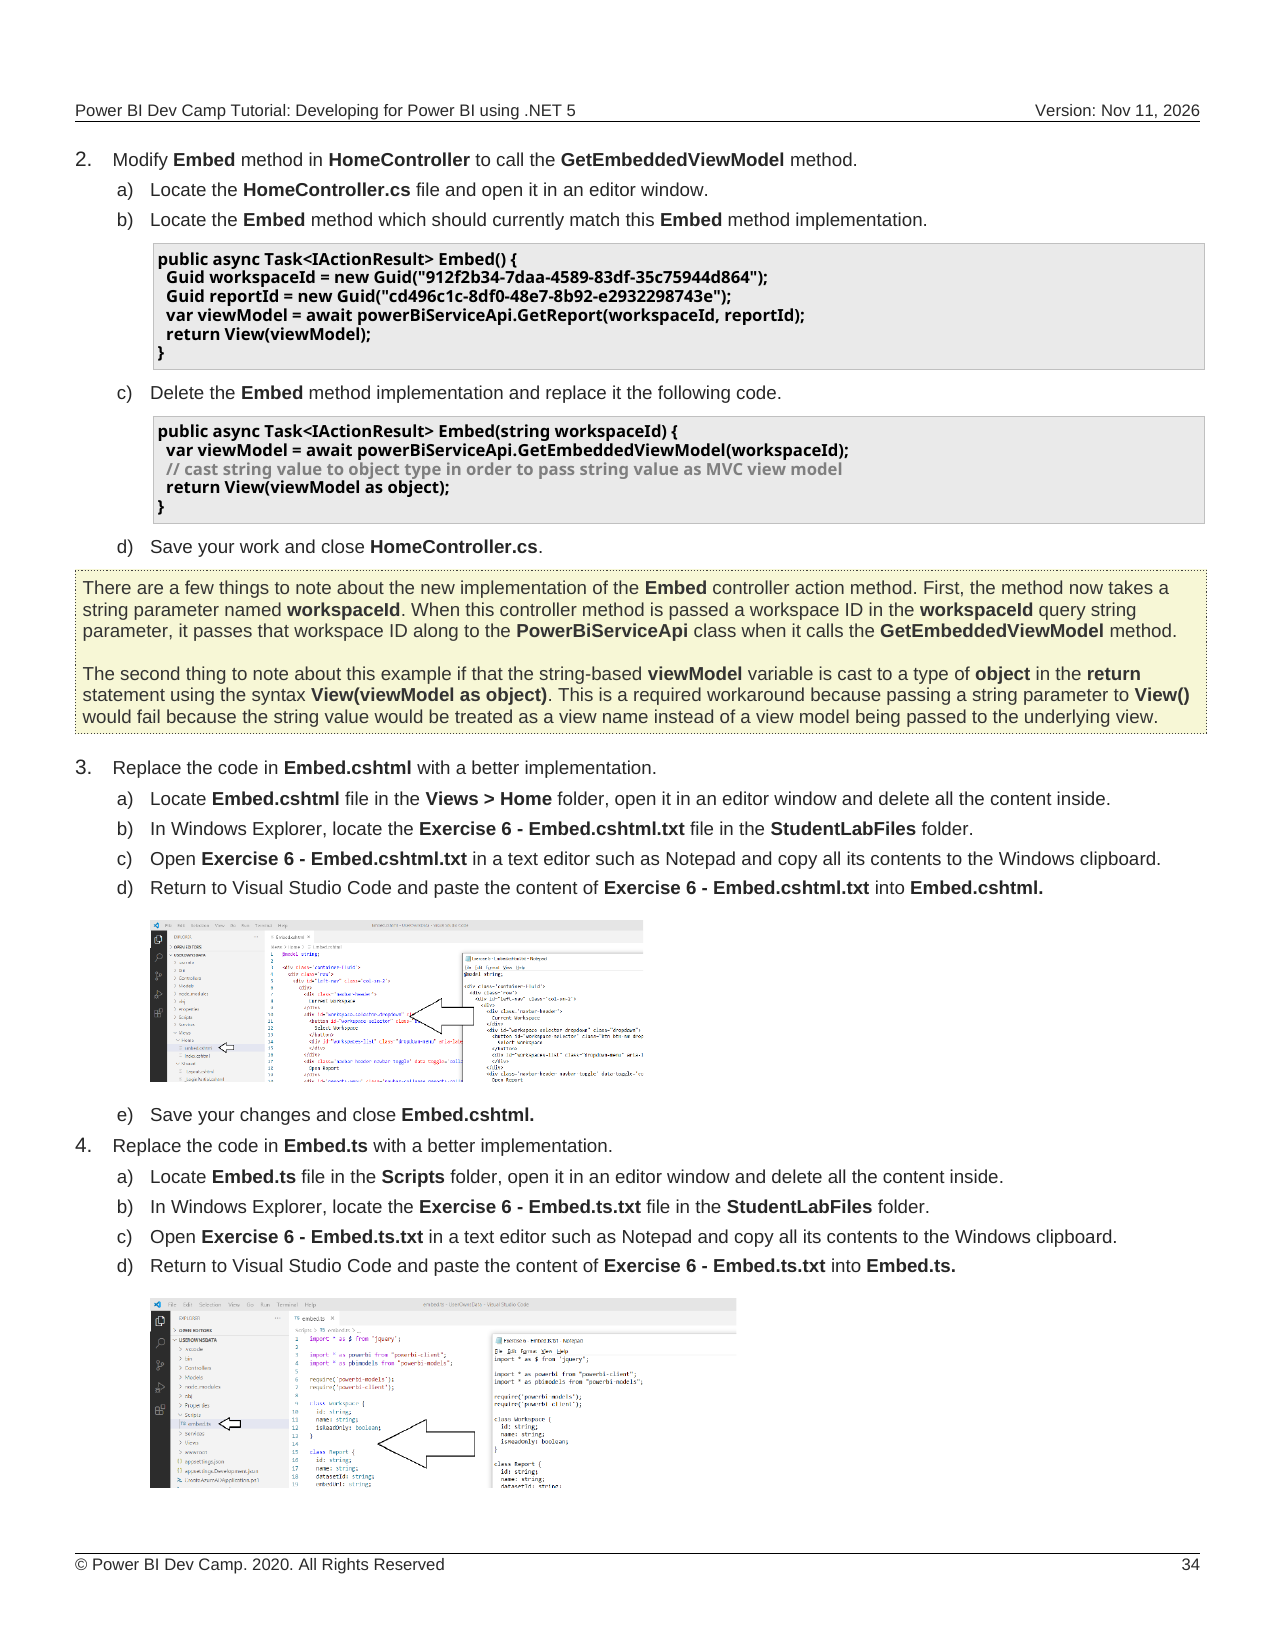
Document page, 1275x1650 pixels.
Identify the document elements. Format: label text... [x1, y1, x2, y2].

text Replace the code in Embed.cshtml with a better implementation. [75, 755, 1200, 779]
list Delete the Embed method implementation and replace it the following code. [117, 382, 1200, 403]
list Locate the HomeController.cs file and open it in an editor window. [117, 179, 1200, 201]
text public async Task<IActionResult> Embed(string workspaceId) { [154, 417, 1204, 434]
text Open Exercise 6 - Embed.cshtml.txt in a text editor such as Notepad and copy all its contents to the Windows clipboard. [117, 847, 1200, 869]
text The second thing to note about this example if that the string-based viewModel variable is cast to a type of object in the return statement using the syntax View(viewModel as object). This is a required workaround because passing a string parameter to View() would fail because the string value would be treated as a view name instead of a view model being passed to the underlying view. [75, 655, 1207, 734]
text In Windows Explorer, locate the Exercise 6 - Embed.cshtml.txt file in the StudentLabFiles folder. [117, 817, 1200, 839]
text There are a few things to note about the new implementation of the Embed controller action method. First, the method now takes a string parameter named workspaceId. When this controller method is passed a workspace ID in the workspaceId query string parameter, it passes that workspace ID along to the PowerBiServiceApi class when it calls the GetEmbeddedViewModel method. [75, 569, 1207, 642]
text public async Task<IActionResult> Embed() { [154, 244, 1204, 262]
list Locate the Embed method which should currently match this Embed method implementation. [117, 209, 1200, 231]
text Open Exercise 6 - Embed.ts.txt in a text editor such as Notepad and copy all its contents to the Windows clipboard. [117, 1225, 1200, 1247]
text return View(viewModel as object); [154, 472, 1204, 491]
text // cast string value to object type in order to pass string value as MVC view model [154, 453, 1204, 472]
text Save your changes and close Embed.cshtml. [117, 1103, 1200, 1125]
text Return to Visual Studio Code and paste the content of Exercise 6 - Embed.cshtml.txt into Embed.cshtml. [117, 877, 1200, 899]
list Modify Embed method in HomeController to call the GetEmbeddedViewModel method. [75, 147, 1200, 171]
text Locate Embed.cshtml file in the Views > Home folder, open it in an editor window and delete all the content inside. [117, 787, 1200, 809]
text Guid reportId = new Guid("cd496c1c-8df0-48e7-8b92-e2932298743e"); [154, 281, 1204, 299]
text var viewModel = await powerBiServiceApi.GetReport(workspaceId, reportId); [154, 299, 1204, 318]
picture [150, 920, 644, 1082]
text Replace the code in Embed.ts with a better implementation. [75, 1133, 1200, 1157]
text Return to Visual Studio Code and paste the content of Exercise 6 - Embed.ts.txt into Embed.ts. [117, 1255, 1200, 1277]
text Guid workspaceId = new Guid("912f2b34-7daa-4589-83df-35c75944d864"); [154, 262, 1204, 281]
text Save your work and close HomeController.cs. [117, 536, 1200, 557]
picture [150, 1298, 737, 1488]
text } [154, 337, 1204, 369]
text return View(viewModel); [154, 318, 1204, 337]
text } [154, 491, 1204, 523]
text Locate Embed.ts file in the Scripts folder, open it in an editor window and delete all the content inside. [117, 1166, 1200, 1187]
text In Windows Explorer, locate the Exercise 6 - Embed.ts.txt file in the StudentLabFiles folder. [117, 1196, 1200, 1217]
text var viewModel = await powerBiServiceApi.GetEmbeddedViewModel(workspaceId); [154, 434, 1204, 453]
